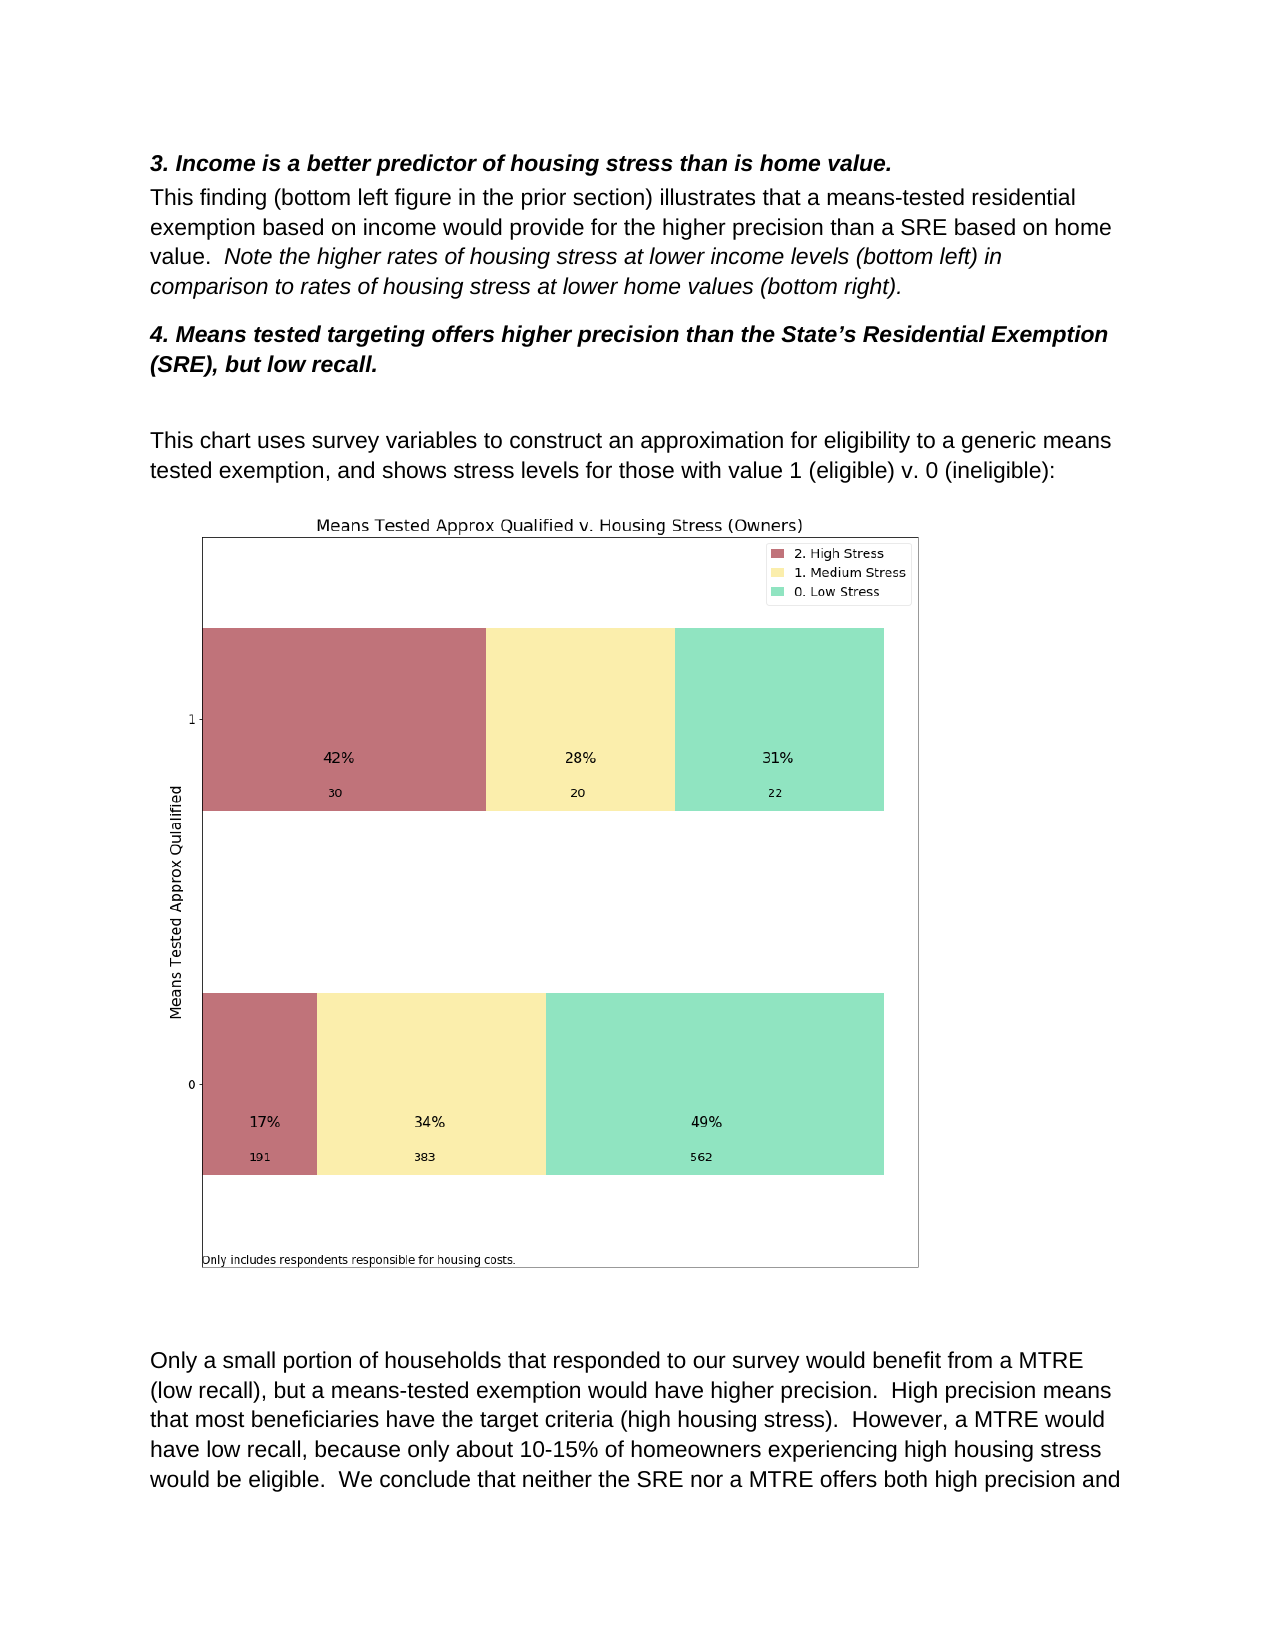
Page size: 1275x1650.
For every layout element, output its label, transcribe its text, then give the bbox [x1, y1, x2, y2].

text This finding (bottom left figure in the prior section) illustrates that a means-tested residential exemption based on income would provide for the higher precision than a SRE based on home value. Note the higher rates of housing stress at lower income levels (bottom left) in comparison to rates of housing stress at lower home values (bottom right). [150, 184, 1125, 299]
subtitle 4. Means tested targeting offers higher precision than the State’s Residential Exemption (SRE), but low recall. [150, 321, 1125, 377]
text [150, 1347, 1125, 1492]
picture [150, 498, 940, 1289]
subtitle 3. Income is a better predictor of housing stress than is home value. [150, 150, 1125, 176]
text This chart uses survey variables to construct an approximation for eligibility to a generic means tested exemption, and shows stress levels for those with value 1 (eligible) v. 0 (ineligible): [150, 427, 1125, 483]
